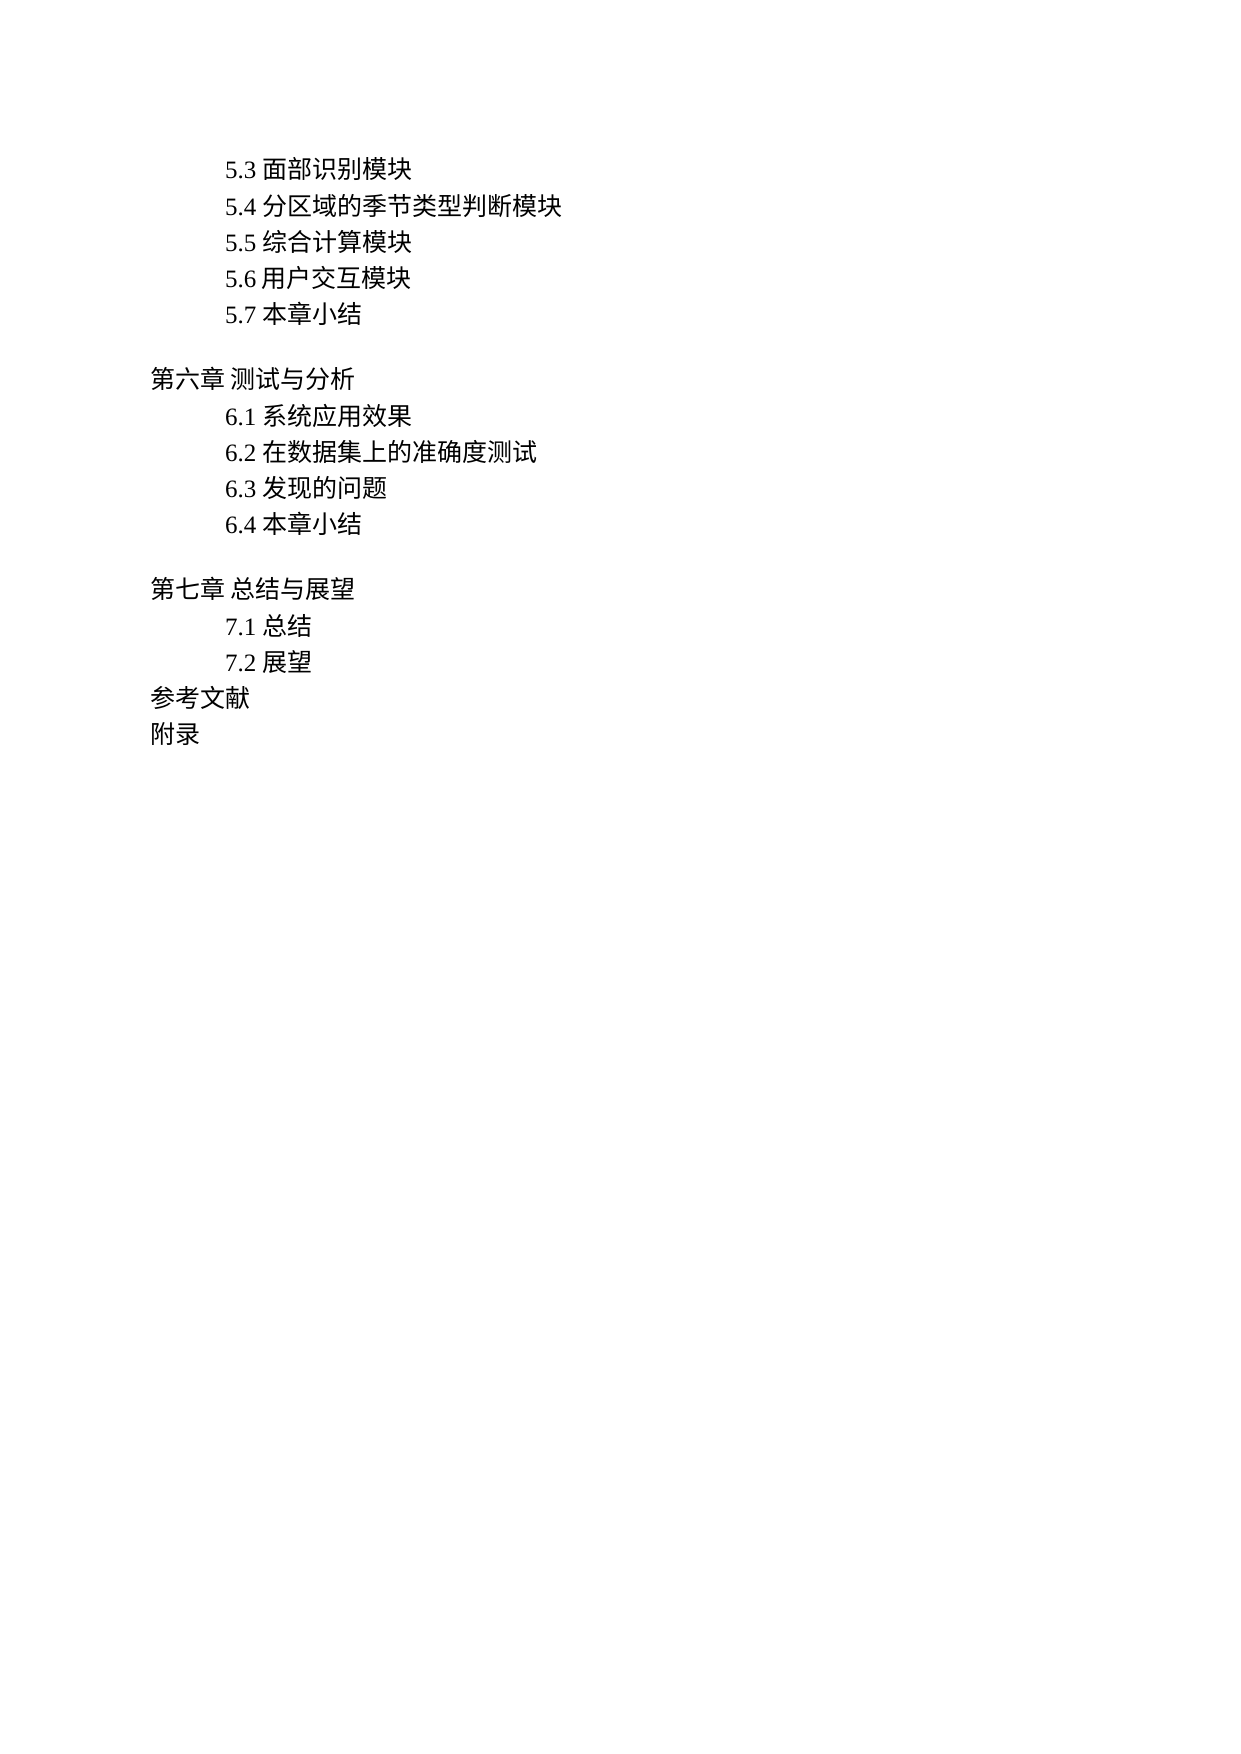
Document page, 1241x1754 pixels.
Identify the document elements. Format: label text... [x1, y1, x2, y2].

text 参考文献 [150, 679, 1090, 715]
text 6.1 系统应用效果 [150, 396, 1090, 432]
text 附录 [150, 715, 1090, 751]
text 6.2 在数据集上的准确度测试 [150, 432, 1090, 469]
text 第七章 总结与展望 [150, 570, 1090, 606]
text 7.2 展望 [150, 642, 1090, 679]
text 第六章 测试与分析 [150, 360, 1090, 396]
text 6.4 本章小结 [150, 505, 1090, 541]
text 6.3 发现的问题 [150, 469, 1090, 505]
text 5.4 分区域的季节类型判断模块 [150, 186, 1090, 222]
text 5.6用户交互模块 [150, 259, 1090, 295]
text 5.5 综合计算模块 [150, 222, 1090, 259]
text 5.7 本章小结 [150, 295, 1090, 331]
text 7.1 总结 [150, 606, 1090, 642]
text 5.3 面部识别模块 [150, 150, 1090, 186]
